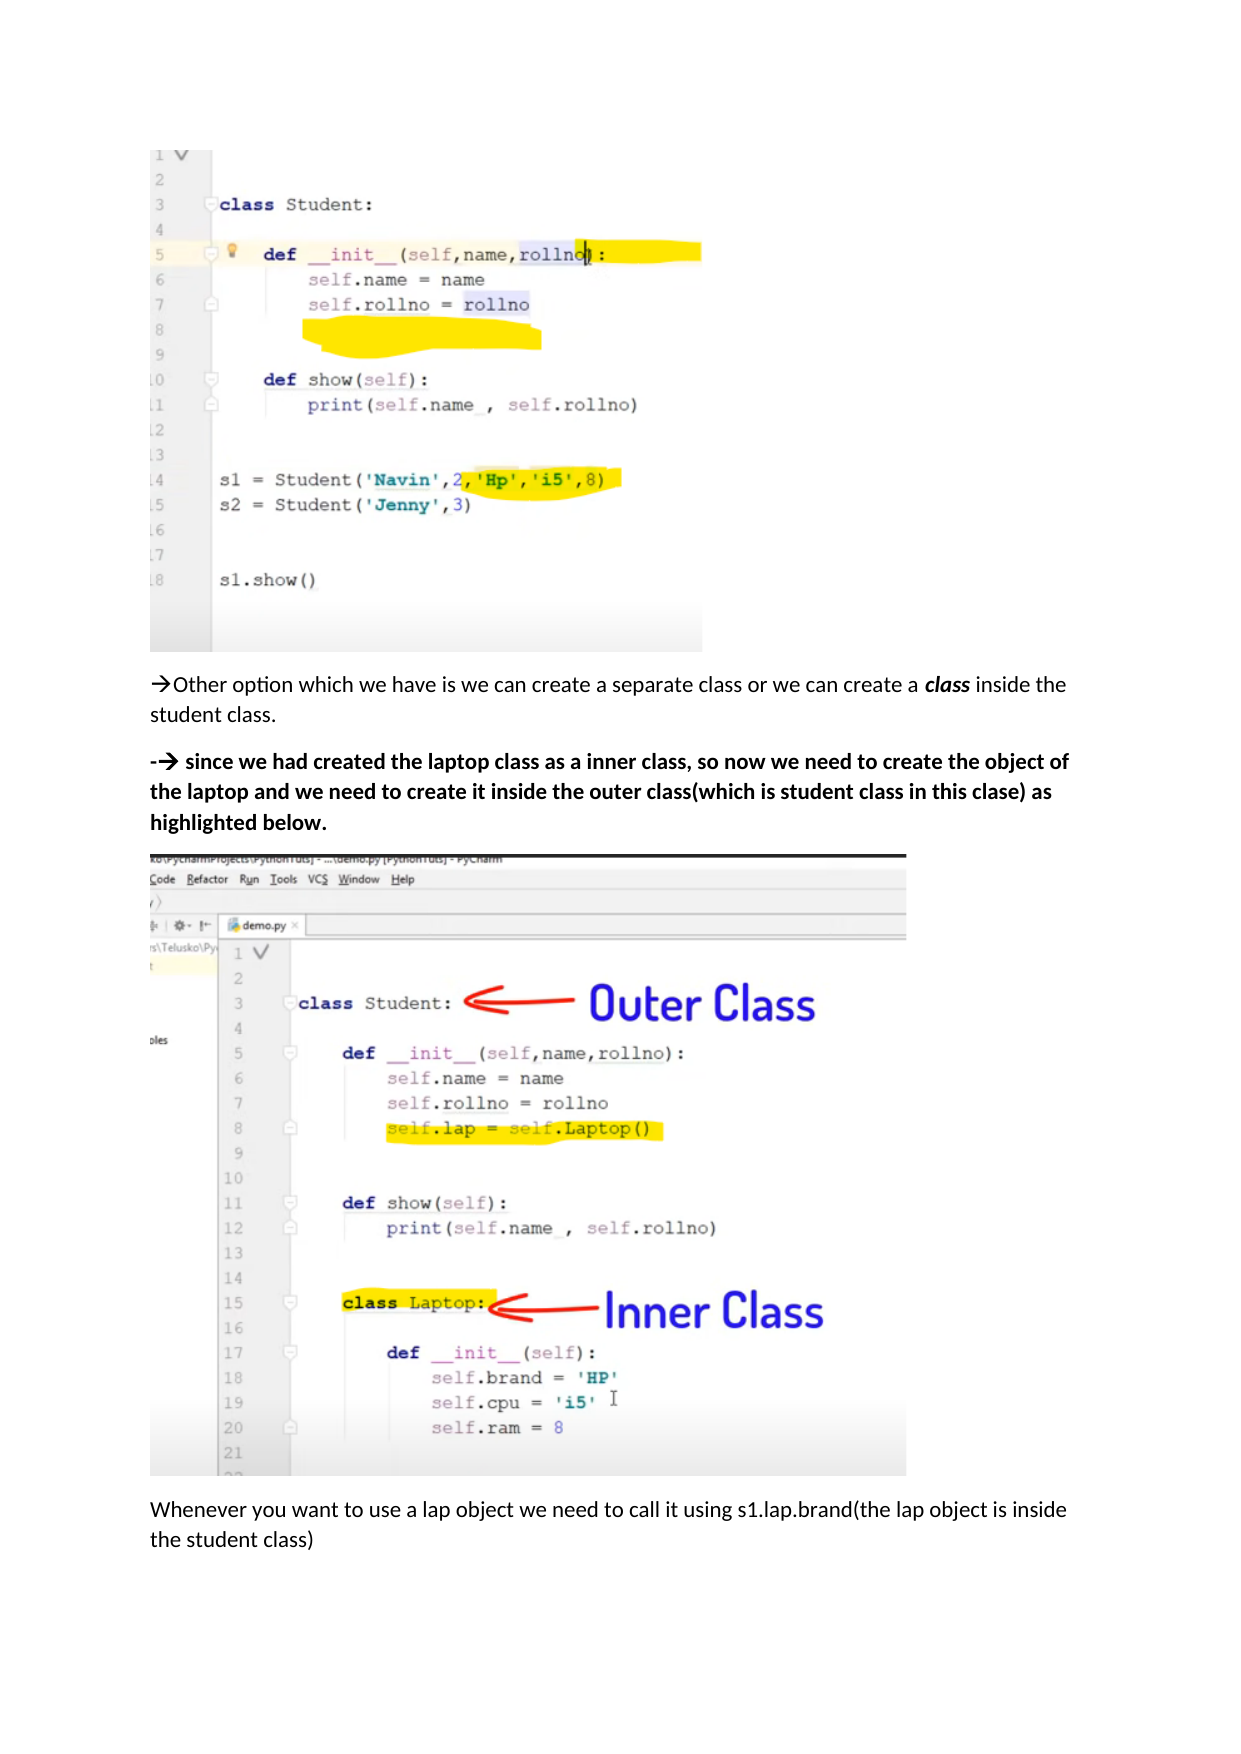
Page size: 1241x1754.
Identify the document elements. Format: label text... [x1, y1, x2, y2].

picture [150, 854, 907, 1476]
text - since we had created the laptop class as a inner class, so now we need to create the object of the laptop and we need to create it inside the outer class(which is student class in this clase) as highlighted below. [150, 747, 1090, 836]
text Whenever you want to use a lap object we need to call it using s1.lap.brand(the lap object is inside the student class) [150, 1495, 1090, 1553]
text Other option which we have is we can create a separate class or we can create a class inside the student class. [150, 670, 1090, 728]
picture [150, 150, 703, 652]
